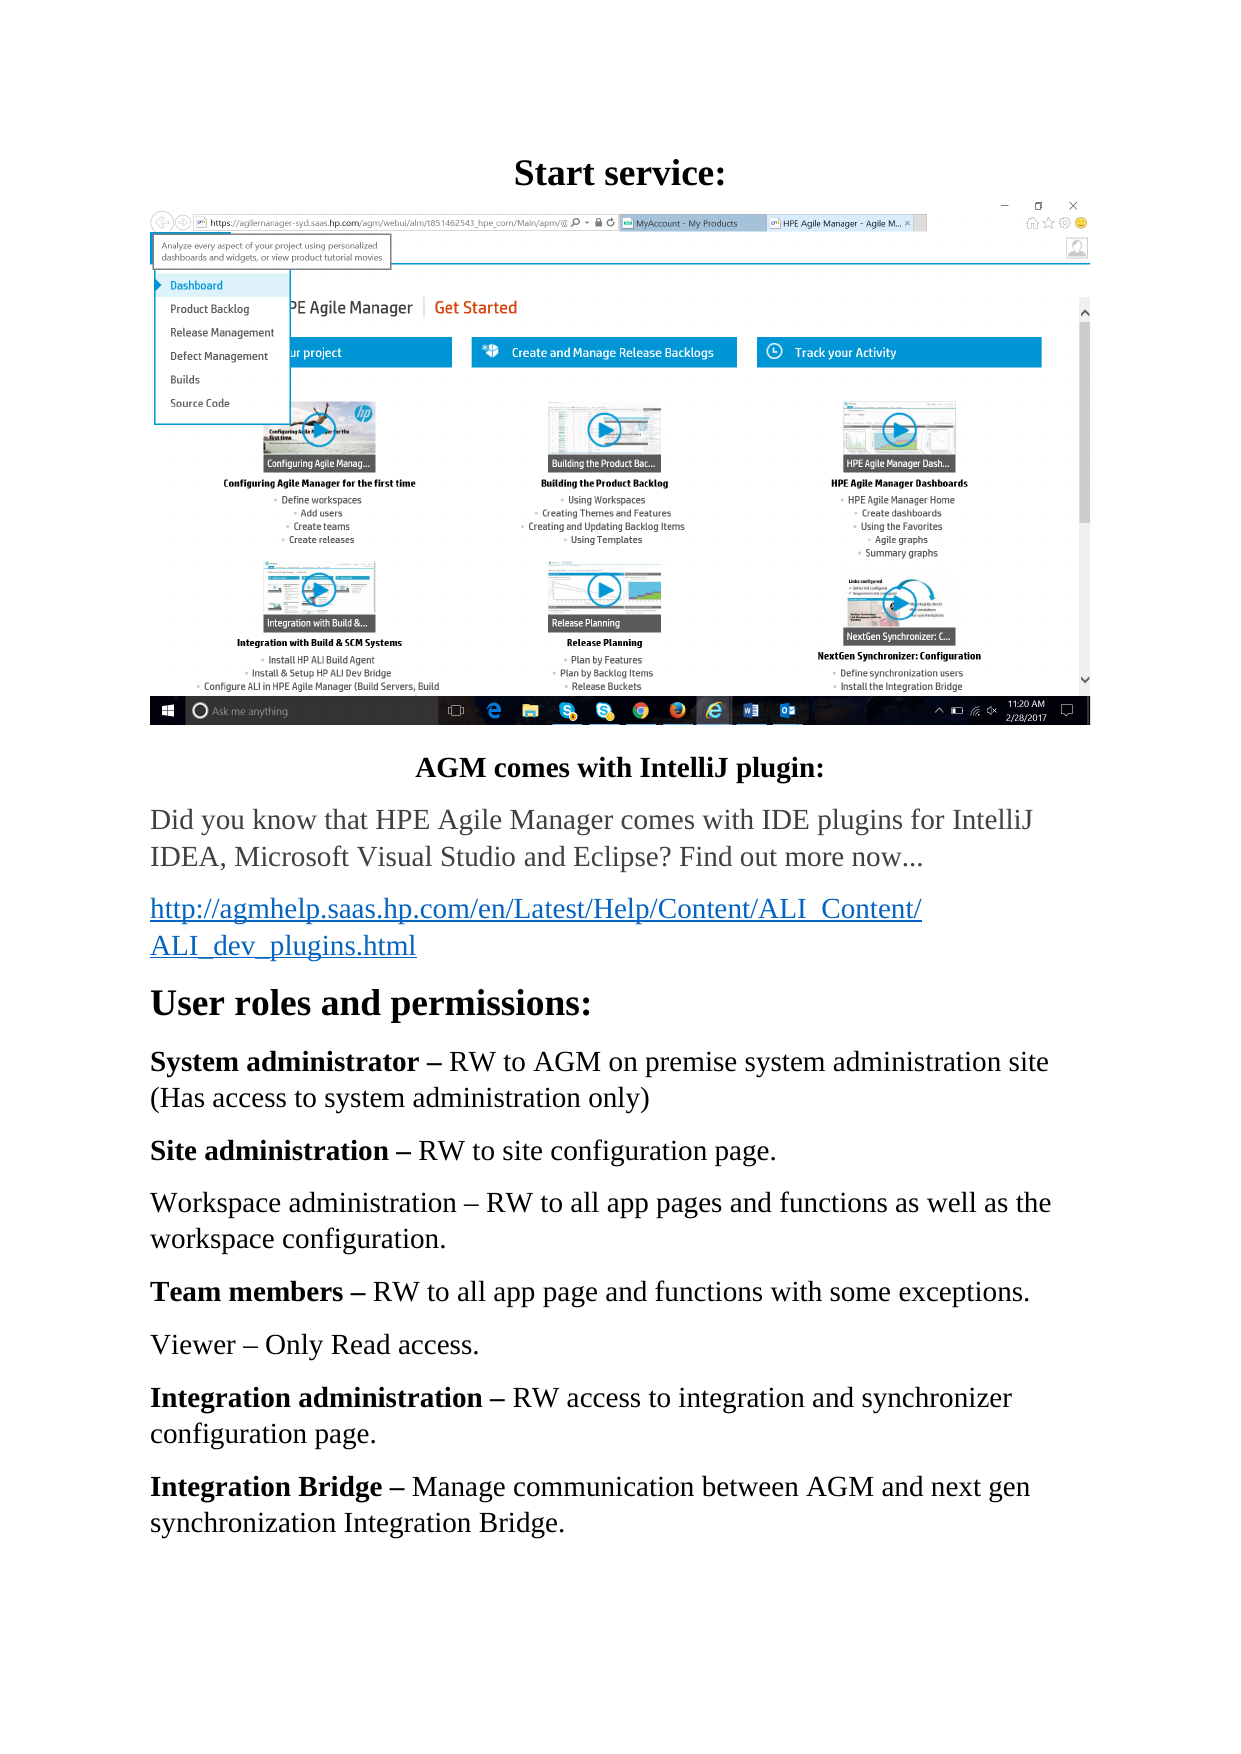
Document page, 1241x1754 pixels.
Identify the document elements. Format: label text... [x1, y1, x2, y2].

text Did you know that HPE Agile Manager comes with IDE plugins for IntelliJ IDEA, Microsoft Visual Studio and Eclipse? Find out more now... [150, 802, 1090, 872]
text Viewer – Only Read access. [150, 1327, 1090, 1361]
text Integration administration – RW access to integration and synchronizer configuration page. [150, 1380, 1090, 1450]
text Integration Bridge – Manage communication between AGM and next gen synchronization Integration Bridge. [150, 1469, 1090, 1539]
text Team members – RW to all app page and functions with some exceptions. [150, 1274, 1090, 1308]
text User roles and permissions: [150, 980, 1090, 1023]
text Site administration – RW to site configuration page. [150, 1133, 1090, 1166]
text System administrator – RW to AGM on premise system administration site (Has access to system administration only) [150, 1044, 1090, 1113]
picture [150, 195, 1091, 725]
text Workspace administration – RW to all app pages and functions as well as the workspace configuration. [150, 1185, 1090, 1255]
text AGM comes with IntelliJ plugin: [150, 750, 1090, 783]
text http://agmhelp.saas.hp.com/en/Latest/Help/Content/ALI_Content/ALI_dev_plugins.html [150, 891, 1090, 961]
text Start service: [150, 150, 1090, 195]
